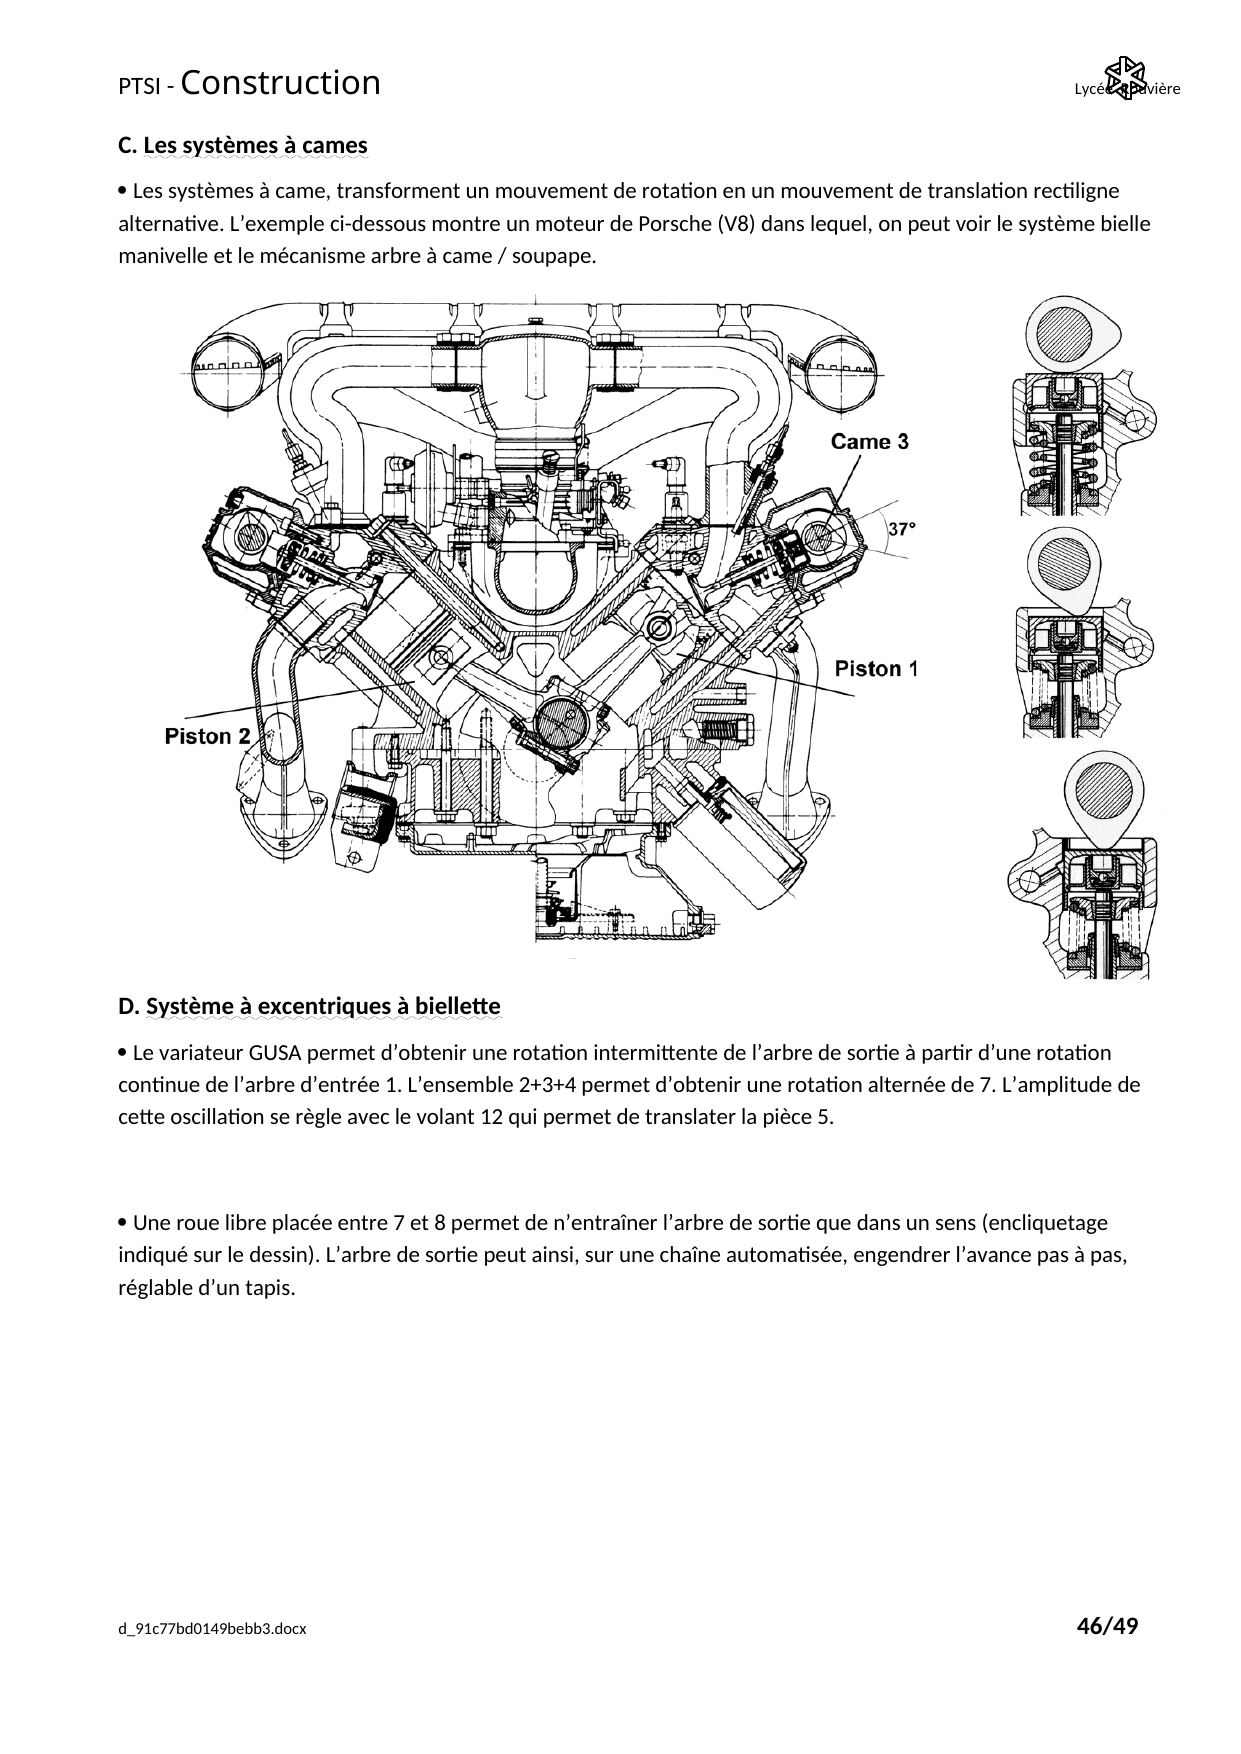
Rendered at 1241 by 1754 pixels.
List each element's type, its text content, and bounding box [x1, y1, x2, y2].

picture [1010, 526, 1157, 741]
picture [165, 294, 917, 959]
table_header [975, 294, 1192, 526]
picture [1007, 294, 1160, 519]
table_header [107, 294, 974, 990]
picture [1003, 747, 1164, 983]
subtitle Système à excentriques à biellette [118, 990, 1181, 1021]
text Une roue libre placée entre 7 et 8 permet de n’entraîner l’arbre de sortie que dans un sens (encliquetage indiqué sur le dessin). L’arbre de sortie peut ainsi, sur une chaîne automatisée, engendrer l’avance pas à pas, réglable d’un tapis. [118, 1208, 1181, 1301]
text Les systèmes à came, transforment un mouvement de rotation en un mouvement de translation rectiligne alternative. L’exemple ci-dessous montre un moteur de Porsche (V8) dans lequel, on peut voir le système bielle manivelle et le mécanisme arbre à came / soupape. [118, 177, 1181, 269]
table_cell [975, 526, 1192, 748]
table_cell [975, 748, 1192, 990]
subtitle Les systèmes à cames [118, 129, 1181, 160]
text Le variateur GUSA permet d’obtenir une rotation intermittente de l’arbre de sortie à partir d’une rotation continue de l’arbre d’entrée 1. L’ensemble 2+3+4 permet d’obtenir une rotation alternée de 7. L’amplitude de cette oscillation se règle avec le volant 12 qui permet de translater la pièce 5. [118, 1038, 1181, 1130]
